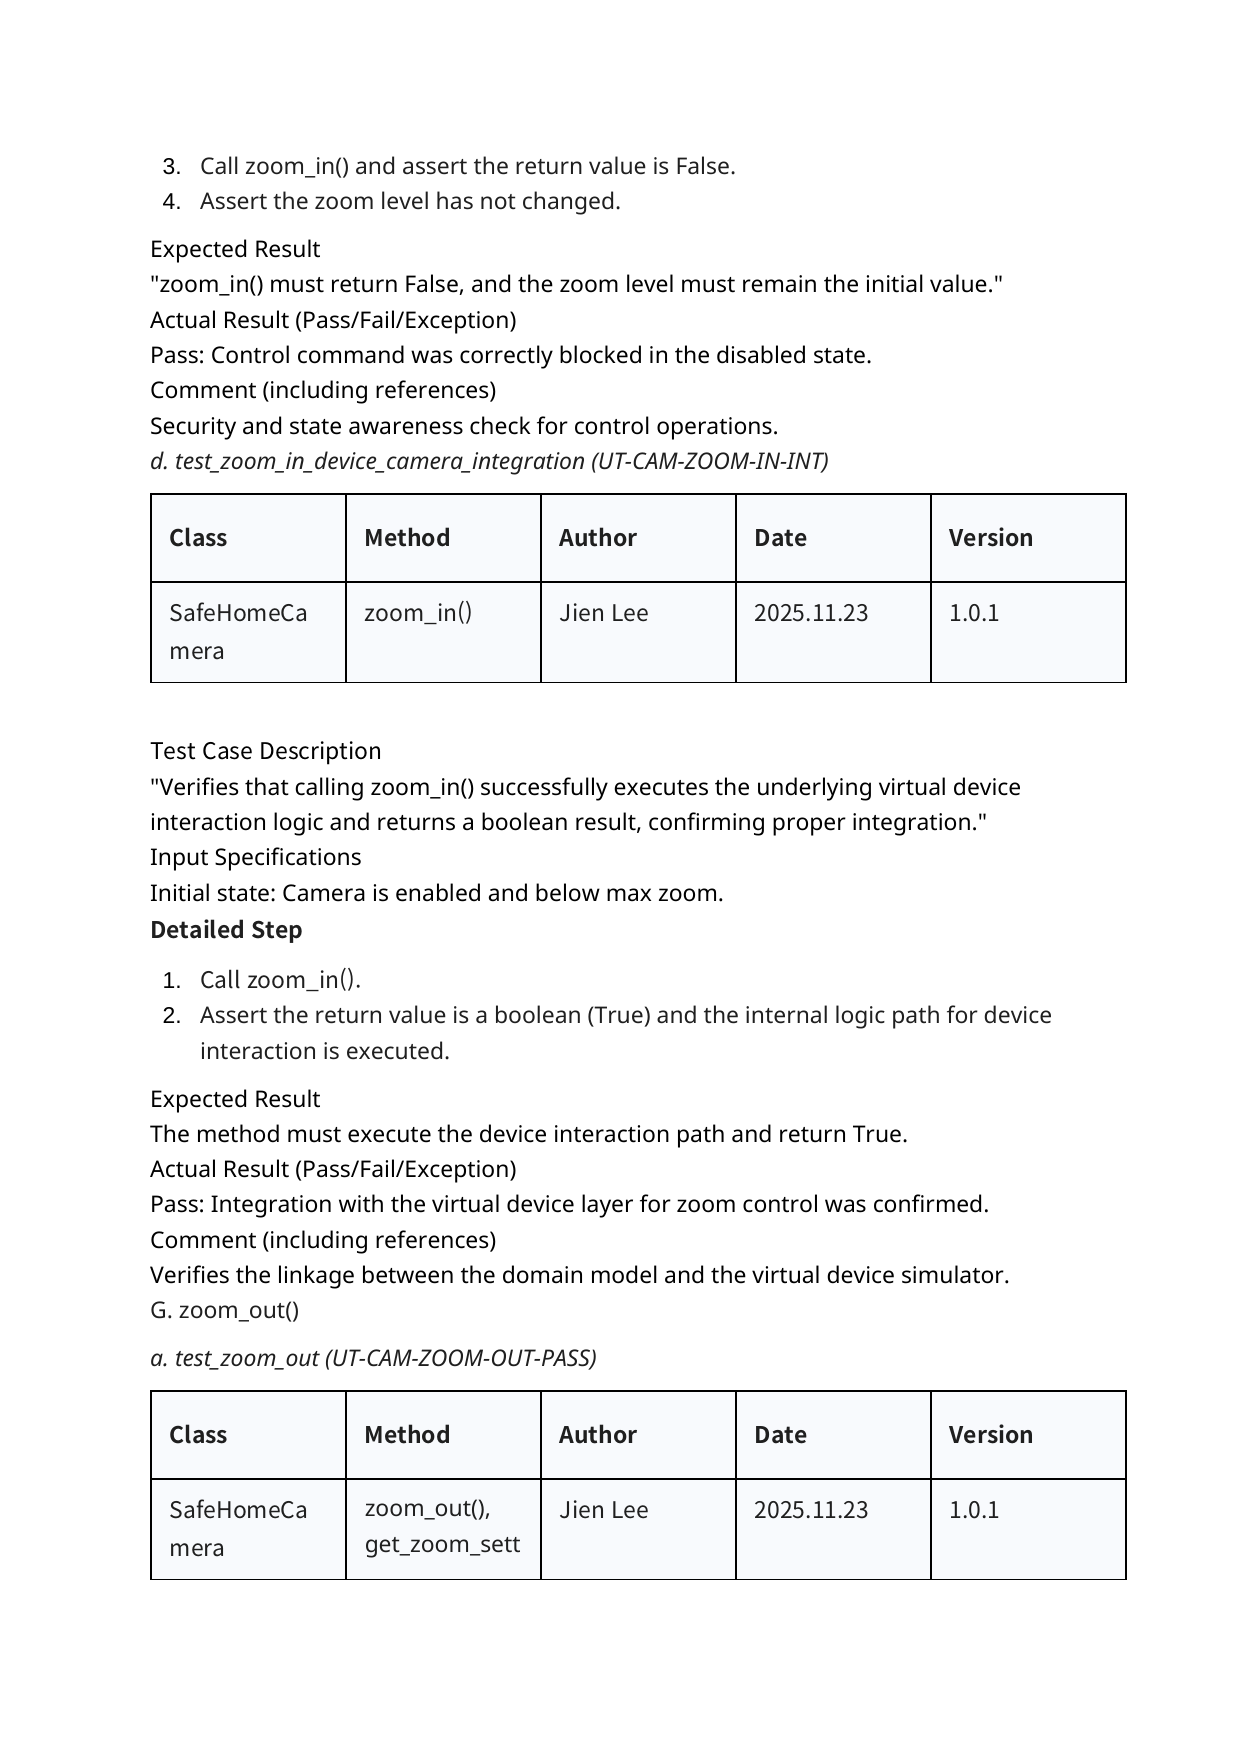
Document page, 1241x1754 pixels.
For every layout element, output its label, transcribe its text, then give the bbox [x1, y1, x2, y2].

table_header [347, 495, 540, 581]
text Security and state awareness check for control operations. [150, 410, 1090, 441]
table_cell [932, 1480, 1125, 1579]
text The method must execute the device interaction path and return True. [150, 1118, 1090, 1149]
subtitle d. test_zoom_in_device_camera_integration (UT-CAM-ZOOM-IN-INT) [150, 445, 1090, 476]
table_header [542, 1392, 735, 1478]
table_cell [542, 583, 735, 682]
text Actual Result (Pass/Fail/Exception) [150, 304, 1090, 335]
text Expected Result [150, 1082, 1090, 1114]
text Detailed Step [150, 912, 1090, 945]
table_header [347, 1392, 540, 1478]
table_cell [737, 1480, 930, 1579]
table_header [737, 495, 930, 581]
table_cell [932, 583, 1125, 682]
subtitle a. test_zoom_out (UT-CAM-ZOOM-OUT-PASS) [150, 1342, 1090, 1373]
text Comment (including references) [150, 1224, 1090, 1255]
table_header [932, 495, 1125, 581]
list Call zoom_in(). [162, 962, 1090, 995]
text Verifies the linkage between the domain model and the virtual device simulator. [150, 1259, 1090, 1290]
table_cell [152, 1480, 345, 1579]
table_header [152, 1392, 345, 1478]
text Pass: Control command was correctly blocked in the disabled state. [150, 339, 1090, 370]
text "Verifies that calling zoom_in() successfully executes the underlying virtual device interaction logic and returns a boolean result, confirming proper integration." [150, 771, 1090, 837]
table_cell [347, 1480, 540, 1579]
text Expected Result [150, 233, 1090, 264]
text Input Specifications [150, 841, 1090, 872]
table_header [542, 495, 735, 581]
subtitle G. zoom_out() [150, 1294, 1090, 1326]
text Test Case Description [150, 733, 1090, 766]
list Assert the return value is a boolean (True) and the internal logic path for device interaction is executed. [162, 999, 1090, 1066]
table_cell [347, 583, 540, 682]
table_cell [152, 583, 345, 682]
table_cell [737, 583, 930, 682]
text Initial state: Camera is enabled and below max zoom. [150, 877, 1090, 908]
text Pass: Integration with the virtual device layer for zoom control was confirmed. [150, 1188, 1090, 1220]
text "zoom_in() must return False, and the zoom level must remain the initial value." [150, 268, 1090, 300]
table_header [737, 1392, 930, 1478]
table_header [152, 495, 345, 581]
list Assert the zoom level has not changed. [162, 185, 1090, 217]
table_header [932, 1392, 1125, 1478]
text Comment (including references) [150, 374, 1090, 406]
text Actual Result (Pass/Fail/Exception) [150, 1153, 1090, 1184]
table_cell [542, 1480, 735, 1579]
list Call zoom_in() and assert the return value is False. [162, 150, 1090, 181]
